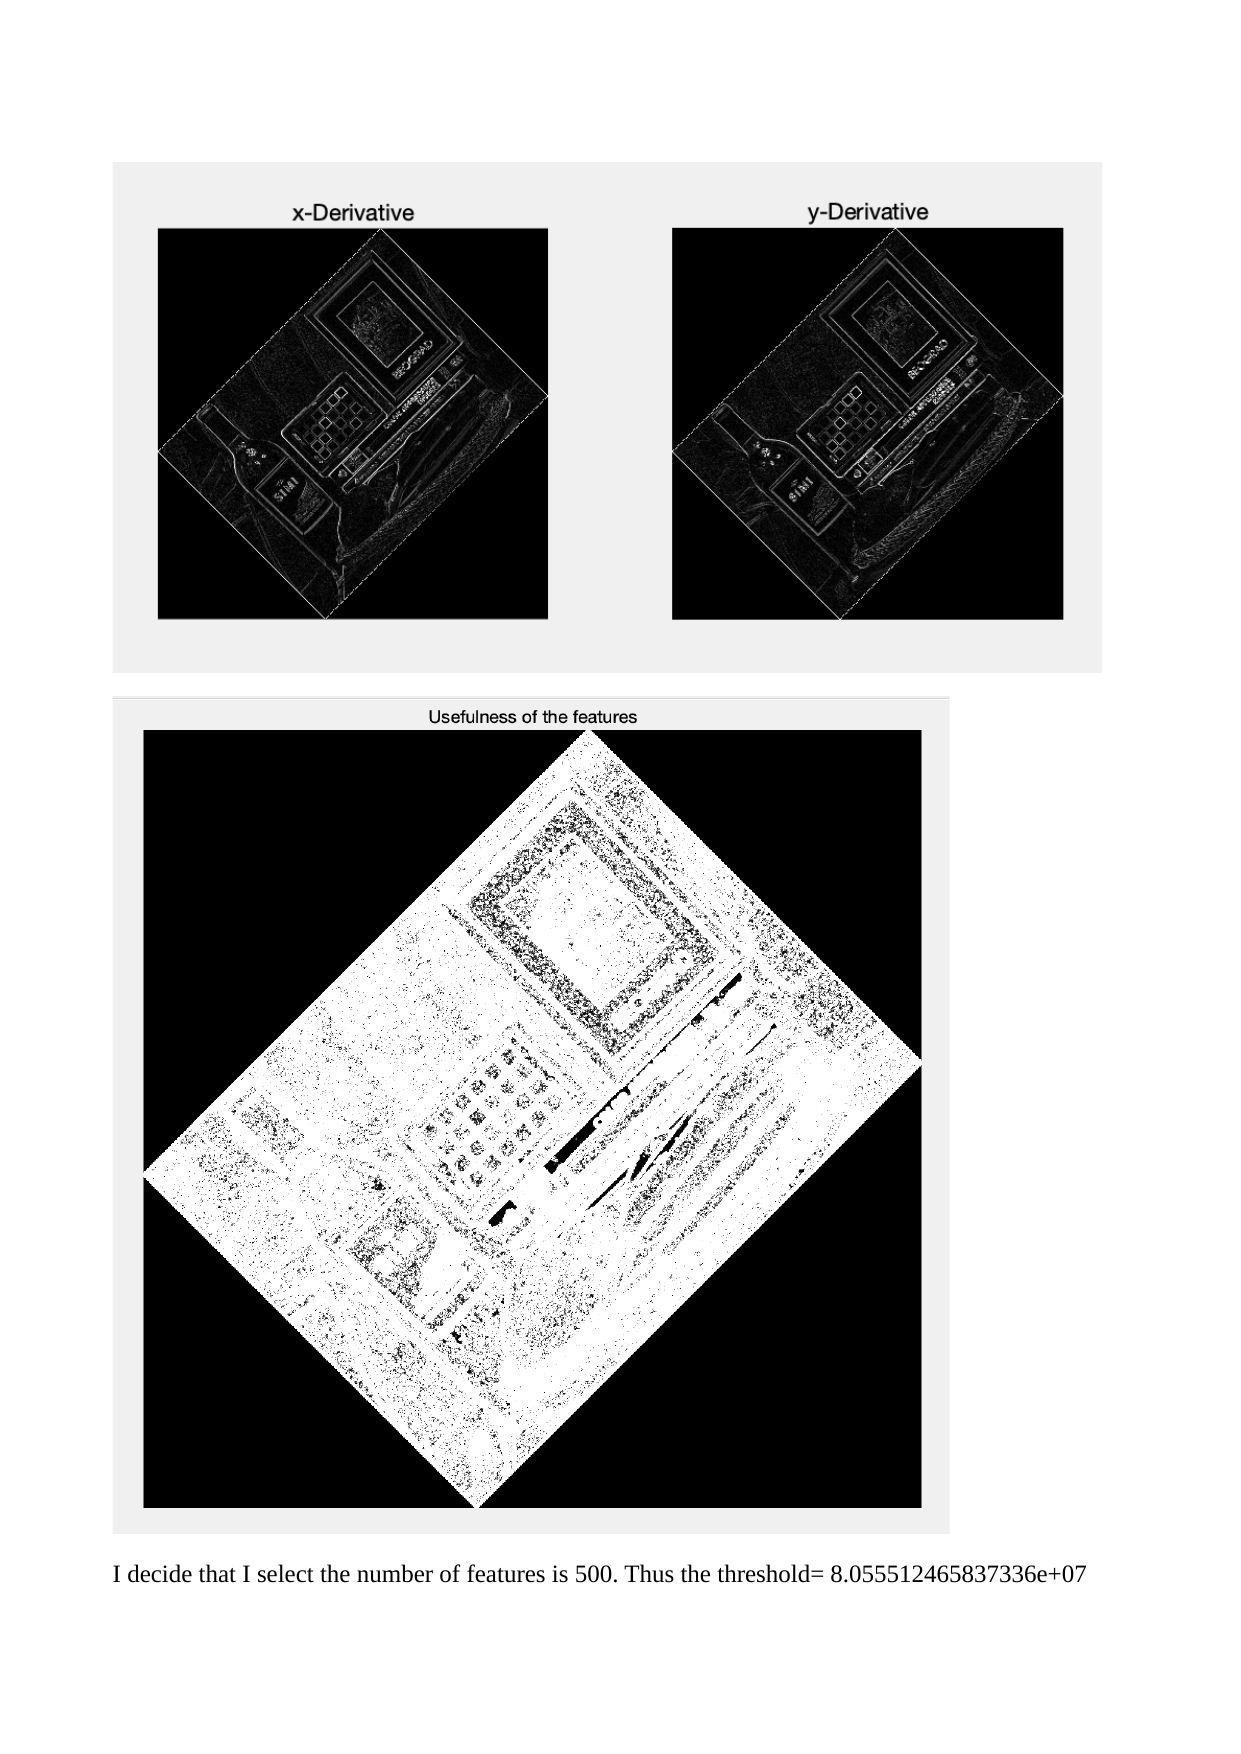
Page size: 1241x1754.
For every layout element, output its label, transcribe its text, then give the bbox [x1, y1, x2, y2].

text I decide that I select the number of features is 500. Thus the threshold= 8.055512465837336e+07 [112, 1557, 1128, 1589]
picture [112, 162, 1103, 673]
picture [112, 696, 950, 1534]
